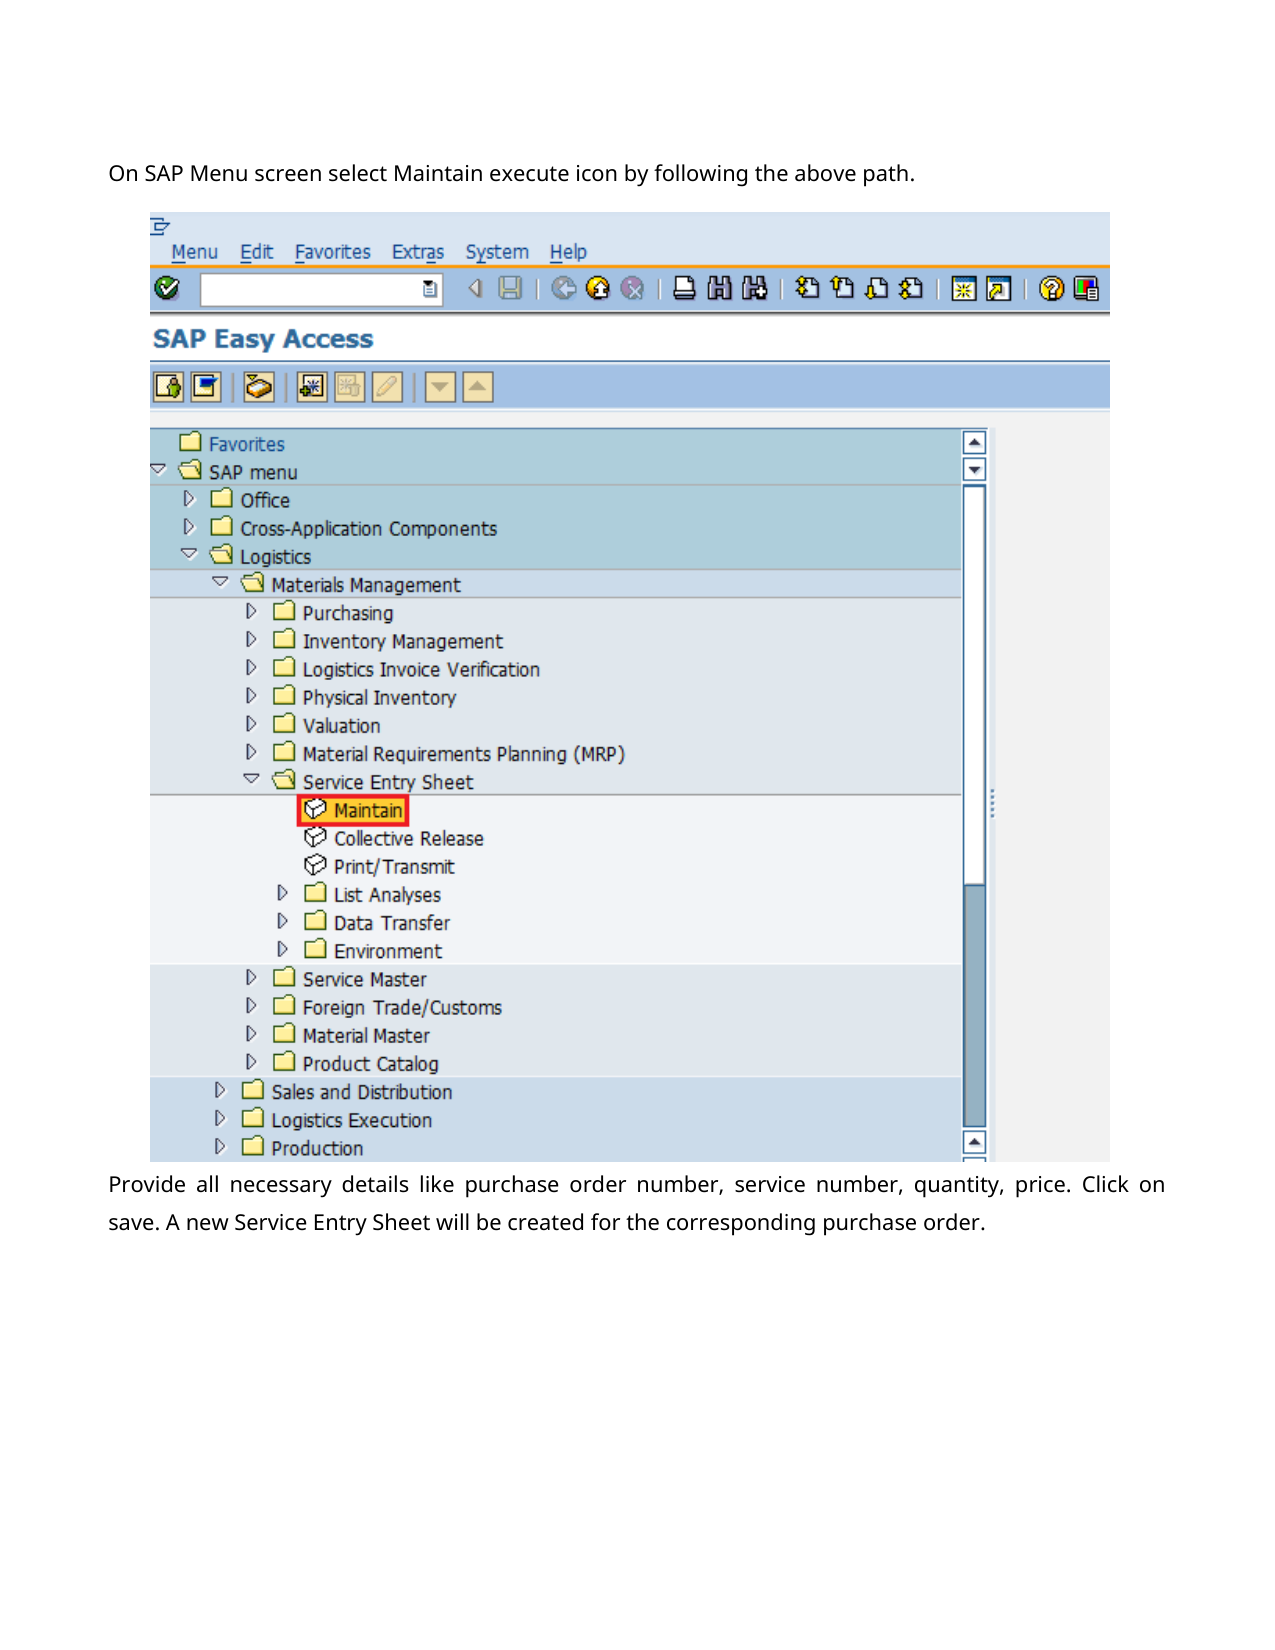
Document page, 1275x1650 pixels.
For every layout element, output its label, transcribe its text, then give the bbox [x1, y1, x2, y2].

text Provide all necessary details like purchase order number, service number, quantity, price. Click on save. A new Service Entry Sheet will be created for the corresponding purchase order. [108, 1161, 1167, 1236]
text On SAP Menu screen select Maintain execute icon by following the above path. [108, 150, 1167, 187]
picture [150, 212, 1110, 1162]
